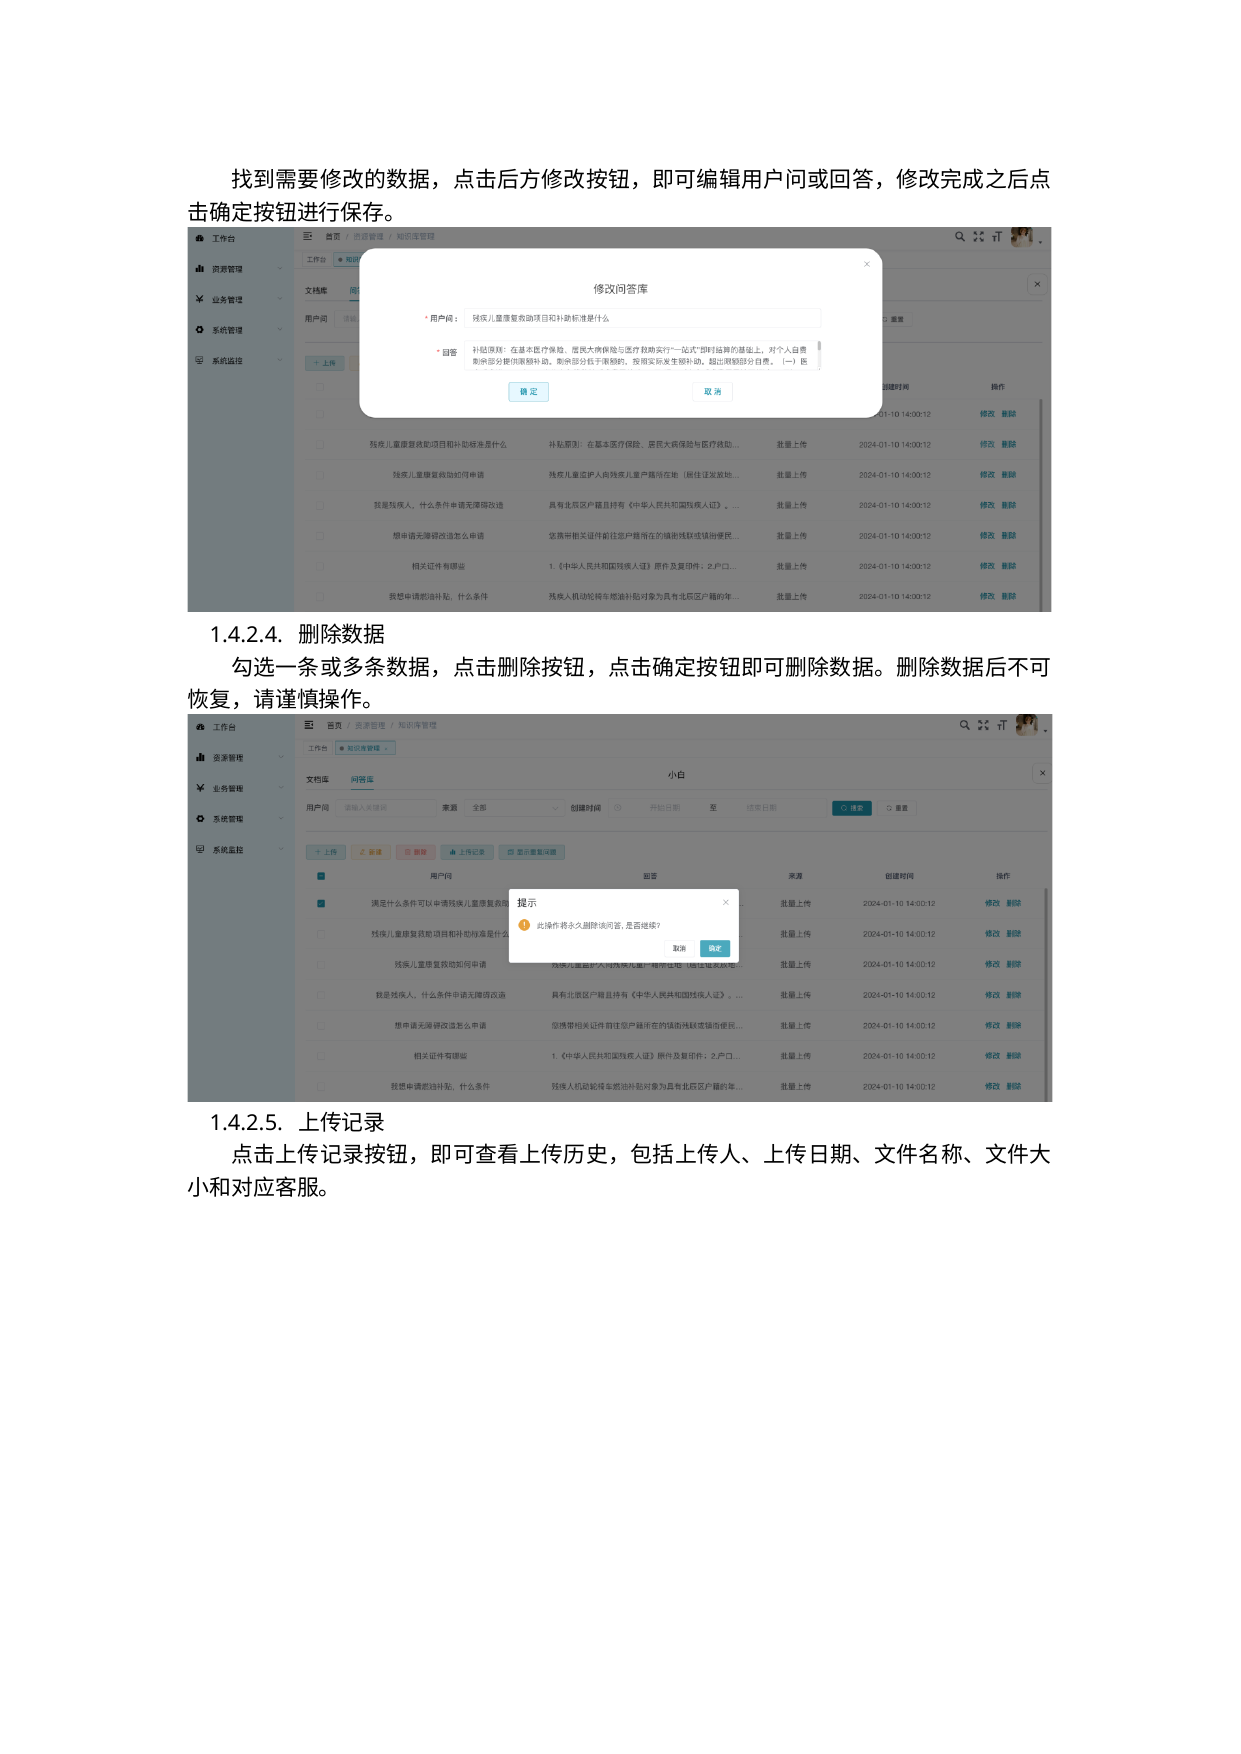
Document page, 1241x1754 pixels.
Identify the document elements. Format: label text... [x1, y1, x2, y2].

picture [187, 227, 1052, 612]
text 勾选一条或多条数据，点击删除按钮，点击确定按钮即可删除数据。删除数据后不可恢复，请谨慎操作。 [187, 649, 1053, 714]
list 删除数据 [209, 617, 1053, 649]
list 上传记录 [209, 1104, 1053, 1137]
picture [187, 714, 1053, 1102]
text 找到需要修改的数据，点击后方修改按钮，即可编辑用户问或回答，修改完成之后点击确定按钮进行保存。 [187, 162, 1053, 227]
text 点击上传记录按钮，即可查看上传历史，包括上传人、上传日期、文件名称、文件大小和对应客服。 [187, 1137, 1053, 1202]
